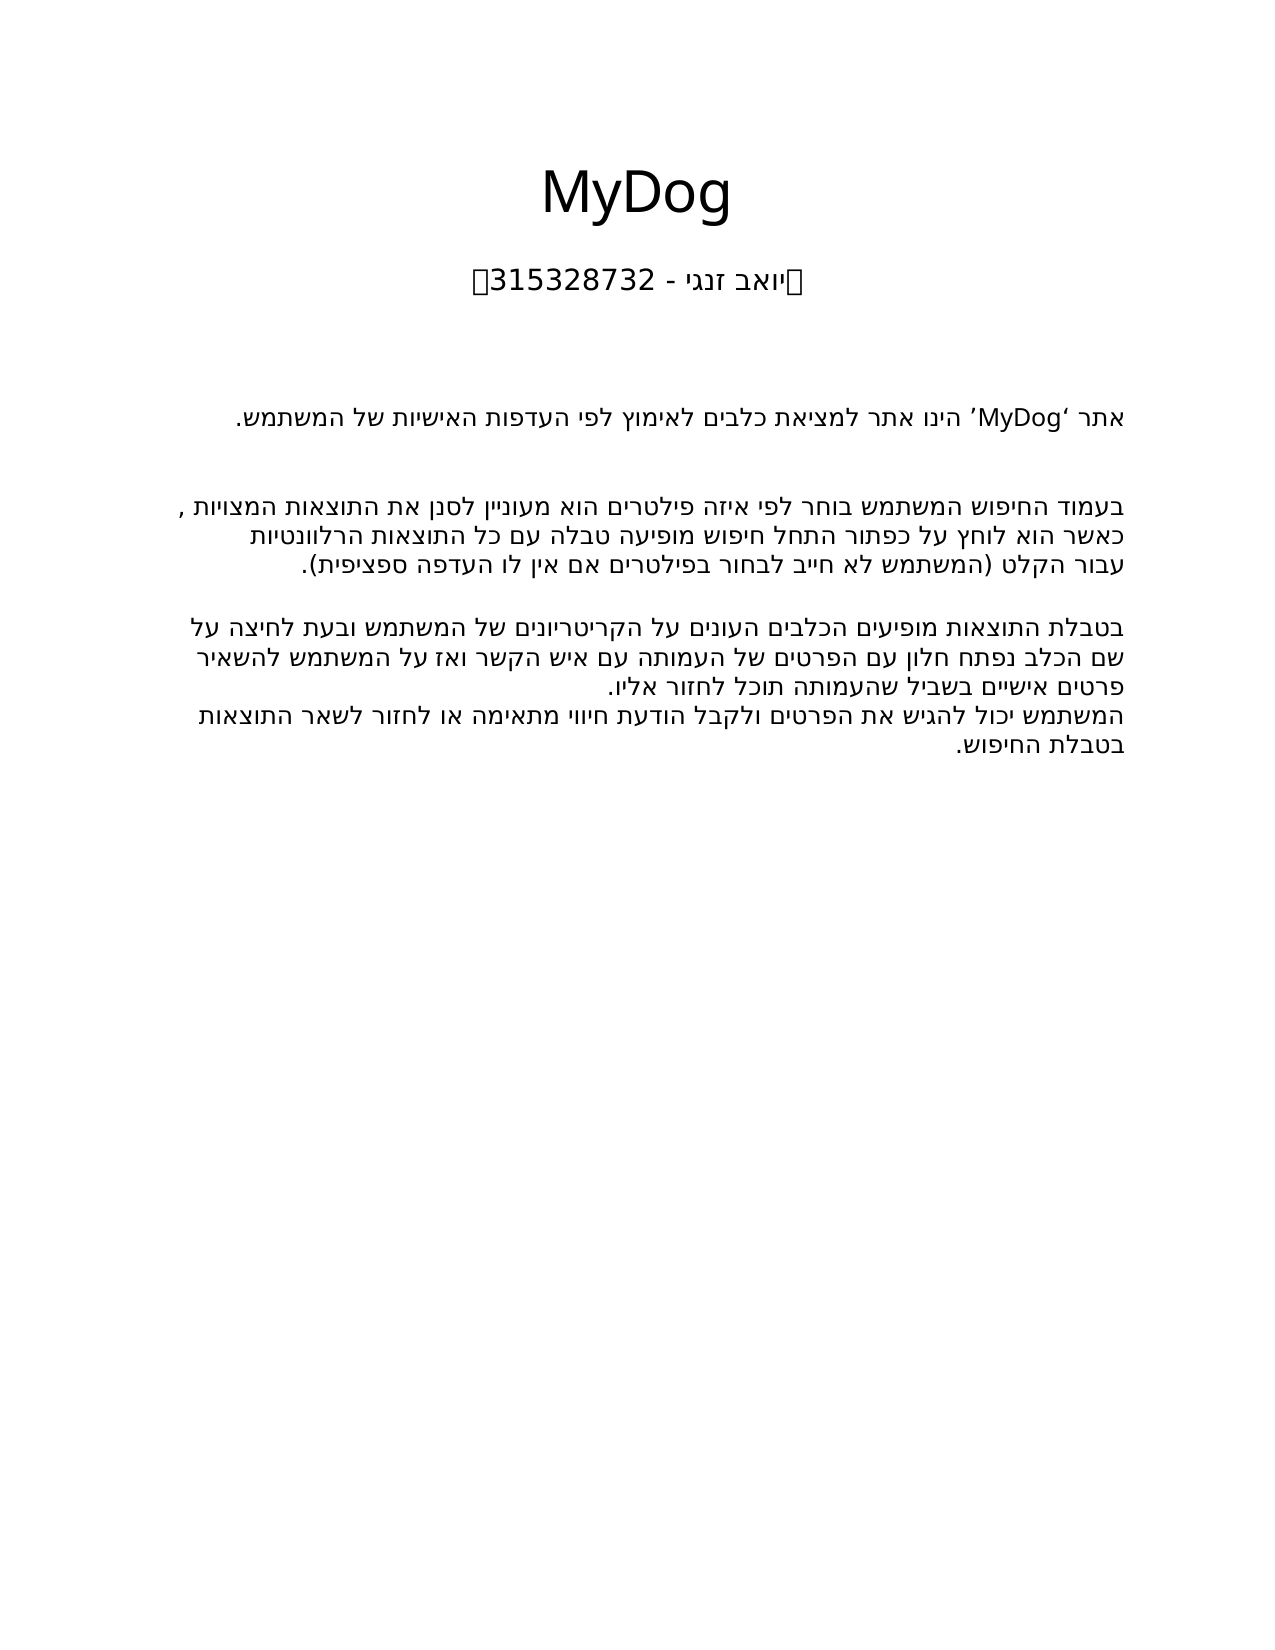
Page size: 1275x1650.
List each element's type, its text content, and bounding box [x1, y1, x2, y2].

title MyDog [150, 150, 1125, 229]
text בטבלת התוצאות מופיעים הכלבים העונים על הקריטריונים של המשתמש ובעת לחיצה על שם הכלב נפתח חלון עם הפרטים של העמותה עם איש הקשר ואז על המשתמש להשאיר פרטים אישיים בשביל שהעמותה תוכל לחזור אליו. [150, 614, 1125, 701]
text 🐾יואב זנגי - 315328732🐾 [150, 263, 1125, 297]
text אתר ‘MyDog’ הינו אתר למציאת כלבים לאימוץ לפי העדפות האישיות של המשתמש. [150, 400, 1125, 434]
text המשתמש יכול להגיש את הפרטים ולקבל הודעת חיווי מתאימה או לחזור לשאר התוצאות בטבלת החיפוש. [150, 701, 1125, 788]
text בעמוד החיפוש המשתמש בוחר לפי איזה פילטרים הוא מעוניין לסנן את התוצאות המצויות , כאשר הוא לוחץ על כפתור התחל חיפוש מופיעה טבלה עם כל התוצאות הרלוונטיות עבור הקלט (המשתמש לא חייב לבחור בפילטרים אם אין לו העדפה ספציפית). [150, 434, 1125, 579]
